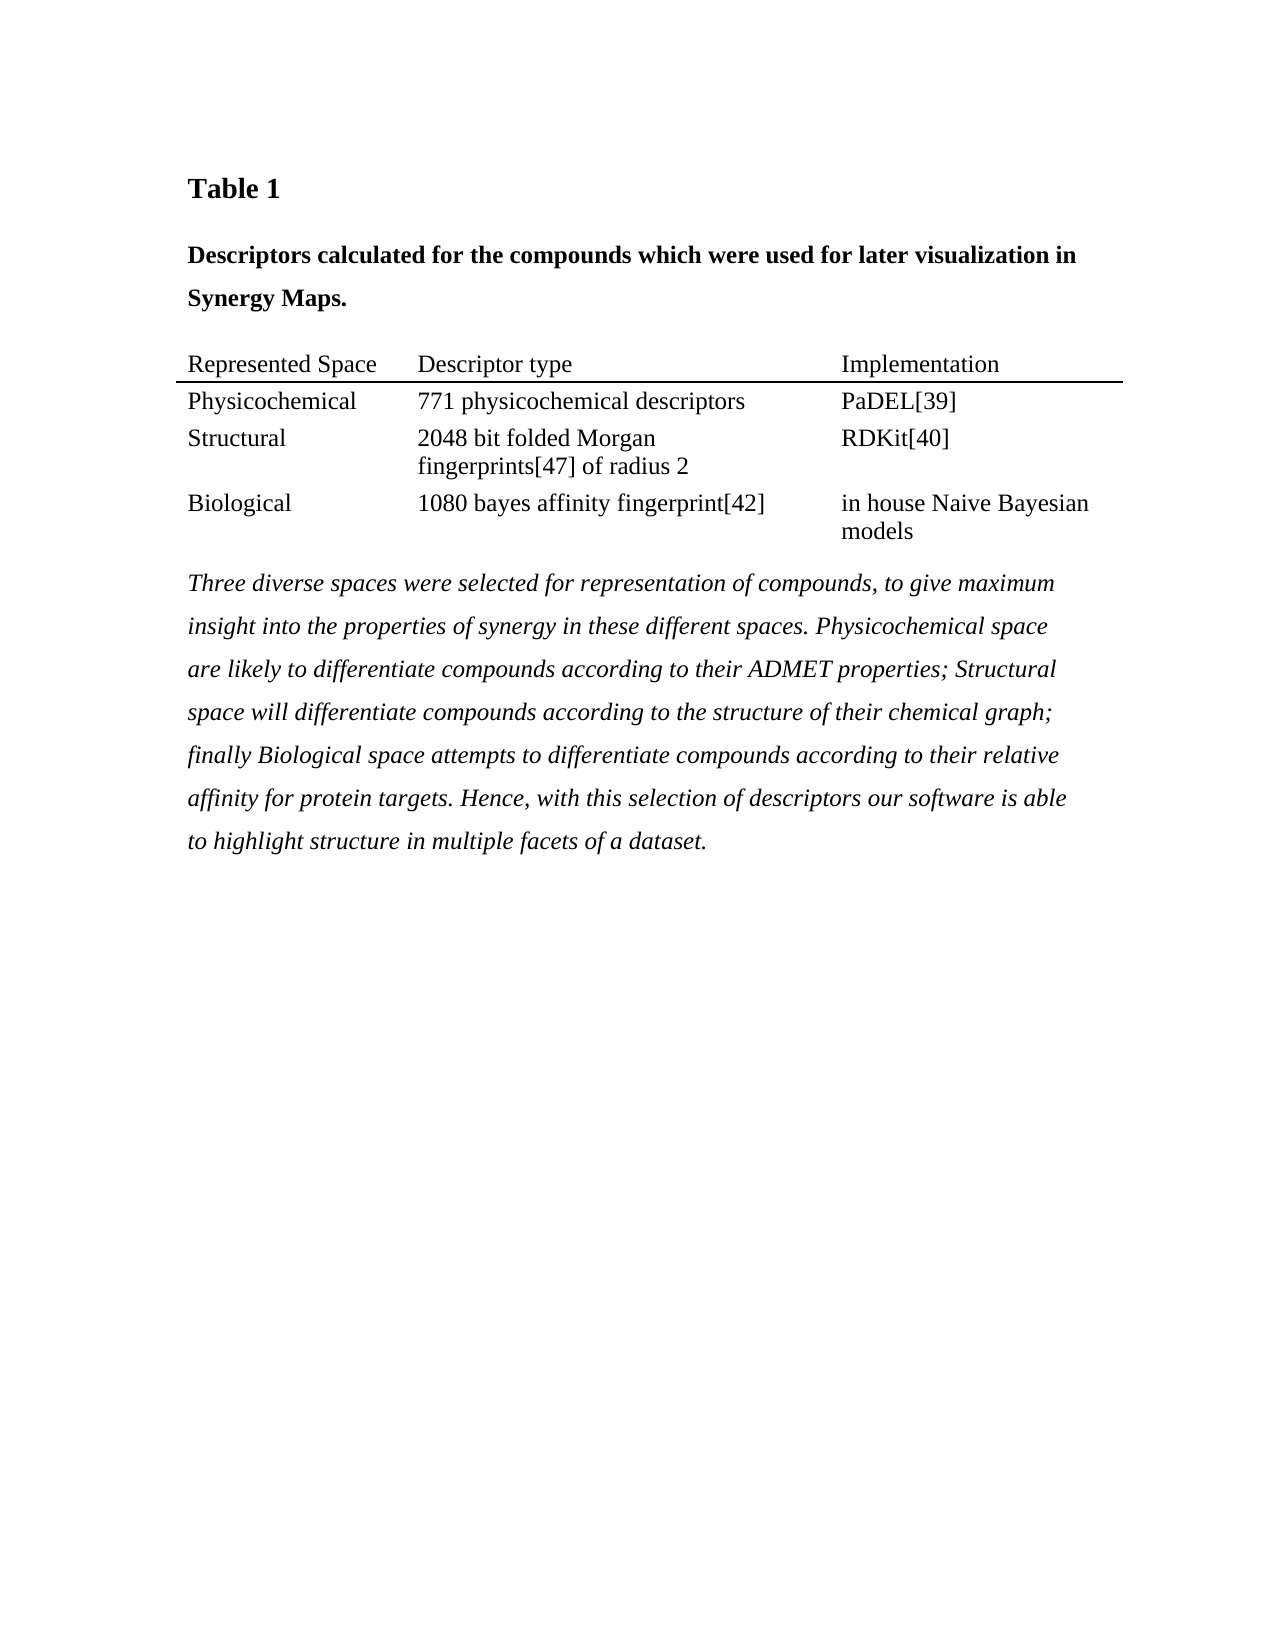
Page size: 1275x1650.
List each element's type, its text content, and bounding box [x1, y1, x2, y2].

text Three diverse spaces were selected for representation of compounds, to give maximum insight into the properties of synergy in these different spaces. Physicochemical space are likely to differentiate compounds according to their ADMET properties; Structural space will differentiate compounds according to the structure of their chemical graph; finally Biological space attempts to differentiate compounds according to their relative affinity for protein targets. Hence, with this selection of descriptors our software is able to highlight structure in multiple facets of a dataset. [187, 568, 1087, 855]
table_cell Structural [176, 419, 406, 484]
table_cell in house Naive Bayesian models [830, 484, 1123, 549]
table_cell 2048 bit folded Morgan fingerprints[47] of radius 2 [406, 419, 830, 484]
table_header Descriptor type [406, 345, 830, 381]
subtitle Table 1 [187, 171, 1087, 204]
table_cell RDKit[40] [830, 419, 1123, 484]
text Descriptors calculated for the compounds which were used for later visualization in Synergy Maps. [187, 240, 1087, 312]
table_header Represented Space [176, 345, 406, 381]
table_header Implementation [830, 345, 1123, 381]
table_cell PaDEL[39] [830, 383, 1123, 419]
table_cell 771 physicochemical descriptors [406, 383, 830, 419]
table_cell 1080 bayes affinity fingerprint[42] [406, 484, 830, 549]
table_cell Biological [176, 484, 406, 549]
table_cell Physicochemical [176, 383, 406, 419]
